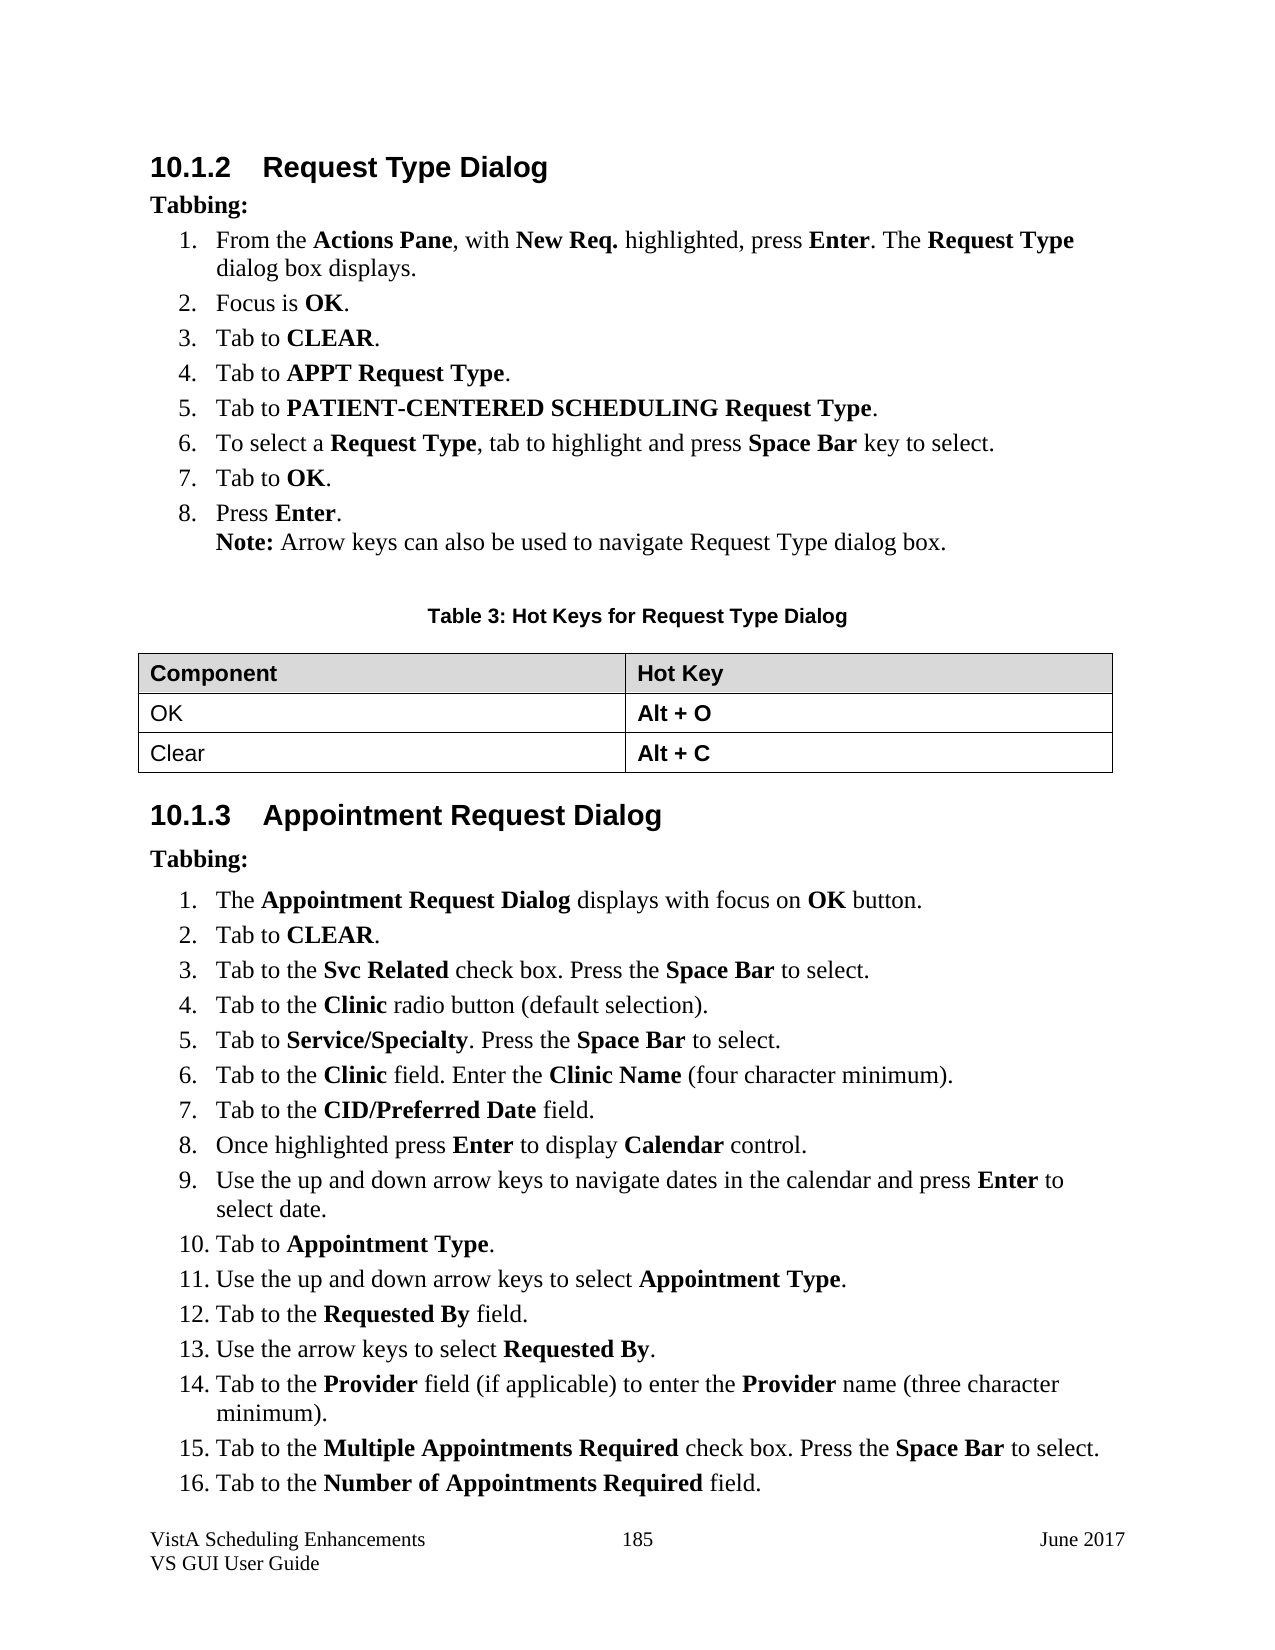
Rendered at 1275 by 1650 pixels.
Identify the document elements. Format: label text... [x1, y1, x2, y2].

list Tab to the Provider field (if applicable) to enter the Provider name (three character minimum). [178, 1369, 1125, 1427]
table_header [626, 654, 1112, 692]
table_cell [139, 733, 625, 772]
subtitle Appointment Request Dialog [150, 798, 1125, 832]
list Use the up and down arrow keys to select Appointment Type. [178, 1264, 1125, 1293]
list Tab to CLEAR. [178, 323, 1125, 352]
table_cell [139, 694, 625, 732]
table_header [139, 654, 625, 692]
list Tab to Service/Specialty. Press the Space Bar to select. [178, 1026, 1125, 1054]
list Use the arrow keys to select Requested By. [178, 1334, 1125, 1363]
list Press Enter. Note: Arrow keys can also be used to navigate Request Type dialog box. [178, 498, 1125, 556]
list From the Actions Pane, with New Req. highlighted, press Enter. The Request Type dialog box displays. [178, 225, 1125, 282]
list Tab to the Number of Appointments Required field. [178, 1468, 1125, 1497]
list Once highlighted press Enter to display Calendar control. [178, 1131, 1125, 1159]
list Tab to the Multiple Appointments Required check box. Press the Space Bar to select. [178, 1433, 1125, 1462]
text Tabbing: [150, 190, 1125, 218]
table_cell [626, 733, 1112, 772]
list Tab to PATIENT-CENTERED SCHEDULING Request Type. [178, 393, 1125, 422]
list To select a Request Type, tab to highlight and press Space Bar key to select. [178, 428, 1125, 457]
list Tab to Appointment Type. [178, 1229, 1125, 1258]
list Tab to OK. [178, 463, 1125, 492]
list Tab to the CID/Preferred Date field. [178, 1096, 1125, 1124]
list Use the up and down arrow keys to navigate dates in the calendar and press Enter to select date. [178, 1166, 1125, 1223]
text Table 3: Hot Keys for Request Type Dialog [150, 603, 1125, 627]
text Tabbing: [150, 844, 1125, 873]
list The Appointment Request Dialog displays with focus on OK button. [178, 886, 1125, 914]
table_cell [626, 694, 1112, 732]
list Focus is OK. [178, 288, 1125, 317]
list Tab to the Svc Related check box. Press the Space Bar to select. [178, 956, 1125, 984]
list Tab to APPT Request Type. [178, 358, 1125, 387]
subtitle Request Type Dialog [150, 150, 1125, 183]
list Tab to the Clinic field. Enter the Clinic Name (four character minimum). [178, 1061, 1125, 1089]
list Tab to the Clinic radio button (default selection). [178, 991, 1125, 1019]
list Tab to CLEAR. [178, 921, 1125, 949]
list Tab to the Requested By field. [178, 1299, 1125, 1328]
